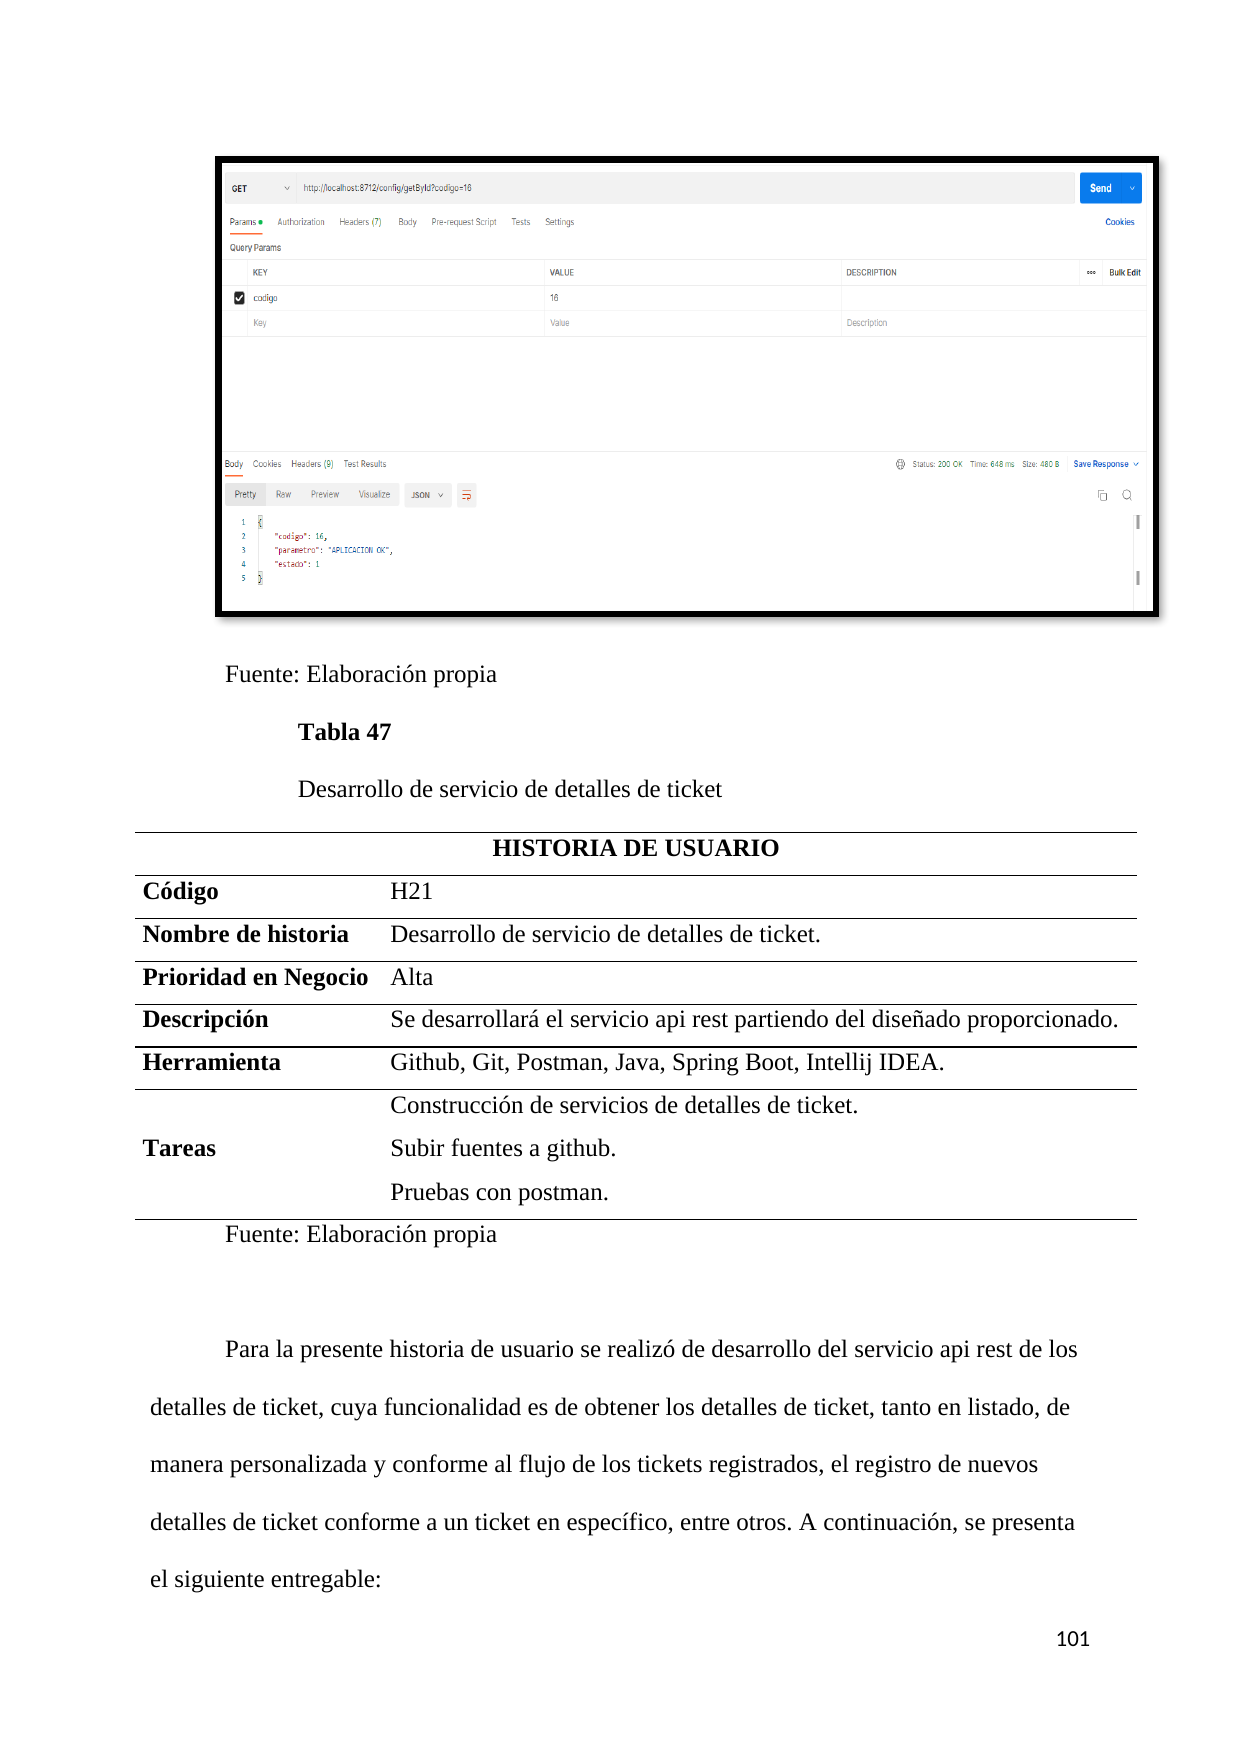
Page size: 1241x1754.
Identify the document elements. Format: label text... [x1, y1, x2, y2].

table_cell Herramienta [135, 1048, 383, 1089]
text Fuente: Elaboración propia [150, 1220, 1090, 1248]
table_cell Prioridad en Negocio [135, 962, 383, 1003]
table_cell Nombre de historia [135, 919, 383, 961]
table_cell Tareas [135, 1090, 383, 1218]
table_cell Se desarrollará el servicio api rest partiendo del diseñado proporcionado. [383, 1005, 1137, 1046]
table_cell Código [135, 876, 383, 918]
table_cell Descripción [135, 1005, 383, 1046]
table_cell Desarrollo de servicio de detalles de ticket. [383, 919, 1137, 961]
table_cell Construcción de servicios de detalles de ticket. Subir fuentes a github. Pruebas con postman. [383, 1090, 1137, 1218]
table_header HISTORIA DE USUARIO [135, 833, 1137, 875]
table_cell Alta [383, 962, 1137, 1003]
text Fuente: Elaboración propia [150, 659, 1090, 688]
text Para la presente historia de usuario se realizó de desarrollo del servicio api rest de los detalles de ticket, cuya funcionalidad es de obtener los detalles de ticket, tanto en listado, de manera personalizada y conforme al flujo de los tickets registrados, el registro de nuevos detalles de ticket conforme a un ticket en específico, entre otros. A continuación, se presenta el siguiente entregable: [150, 1334, 1090, 1593]
text Tabla 47 [224, 717, 1090, 746]
picture [222, 163, 1153, 611]
table_cell Github, Git, Postman, Java, Spring Boot, Intellij IDEA. [383, 1048, 1137, 1089]
text Desarrollo de servicio de detalles de ticket [224, 774, 1090, 803]
table_cell H21 [383, 876, 1137, 918]
